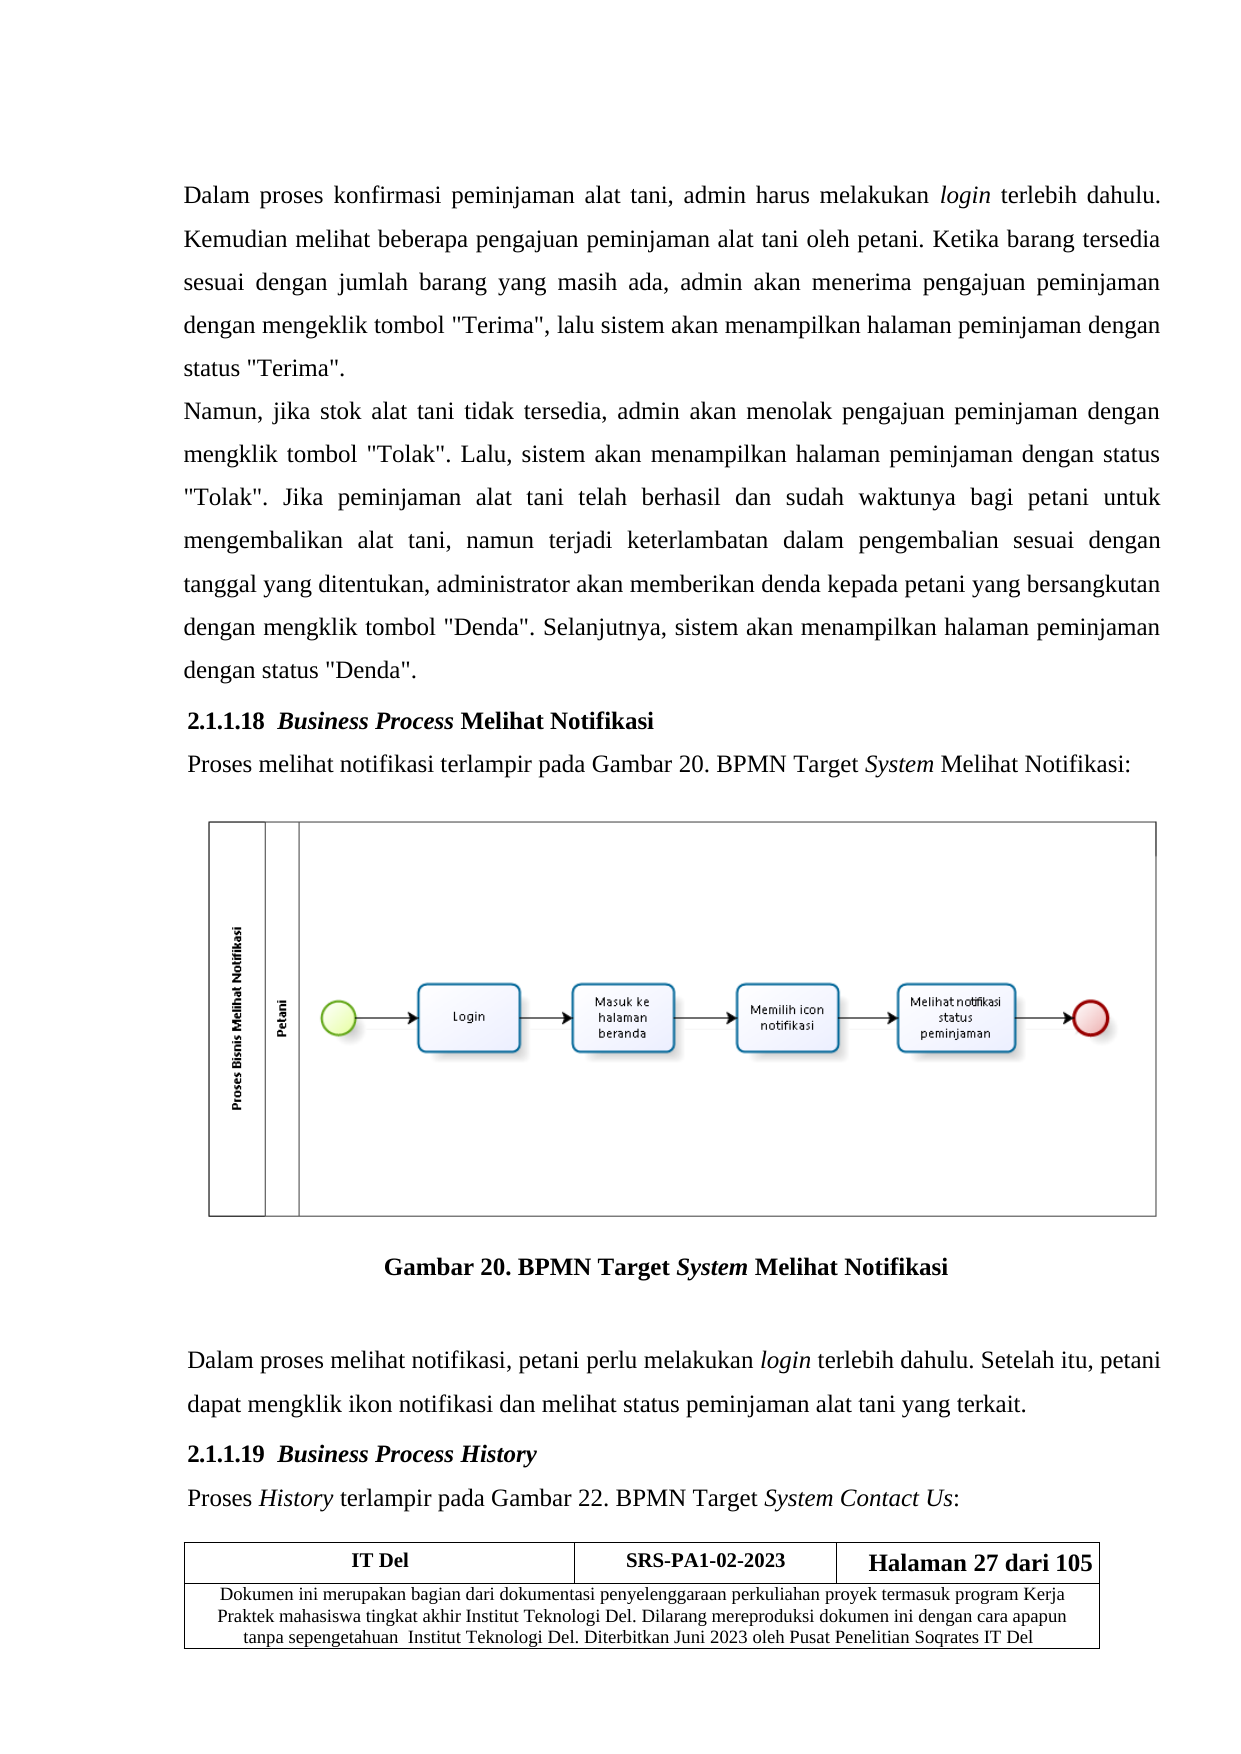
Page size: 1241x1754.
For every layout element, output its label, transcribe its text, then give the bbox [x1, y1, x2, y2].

text Namun, jika stok alat tani tidak tersedia, admin akan menolak pengajuan peminjaman dengan mengklik tombol "Tolak". Lalu, sistem akan menampilkan halaman peminjaman dengan status "Tolak". Jika peminjaman alat tani telah berhasil dan sudah waktunya bagi petani untuk mengembalikan alat tani, namun terjadi keterlambatan dalam pengembalian sesuai dengan tanggal yang ditentukan, administrator akan memberikan denda kepada petani yang bersangkutan dengan mengklik tombol "Denda". Selanjutnya, sistem akan menampilkan halaman peminjaman dengan status "Denda". [183, 396, 1161, 684]
picture [187, 799, 1178, 1239]
text Proses melihat notifikasi terlampir pada Gambar 20. BPMN Target System Melihat Notifikasi: [171, 749, 1161, 778]
text Dalam proses melihat notifikasi, petani perlu melakukan login terlebih dahulu. Setelah itu, petani dapat mengklik ikon notifikasi dan melihat status peminjaman alat tani yang terkait. [187, 1346, 1161, 1417]
text Proses History terlampir pada Gambar 22. BPMN Target System Contact Us: [171, 1483, 1161, 1511]
text Dalam proses konfirmasi peminjaman alat tani, admin harus melakukan login terlebih dahulu. Kemudian melihat beberapa pengajuan peminjaman alat tani oleh petani. Ketika barang tersedia sesuai dengan jumlah barang yang masih ada, admin akan menerima pengajuan peminjaman dengan mengeklik tombol "Terima", lalu sistem akan menampilkan halaman peminjaman dengan status "Terima". [183, 181, 1161, 382]
list Business Process Melihat Notifikasi [187, 706, 1161, 734]
list Business Process History [187, 1439, 1161, 1468]
text Gambar 20. BPMN Target System Melihat Notifikasi [171, 1252, 1161, 1280]
